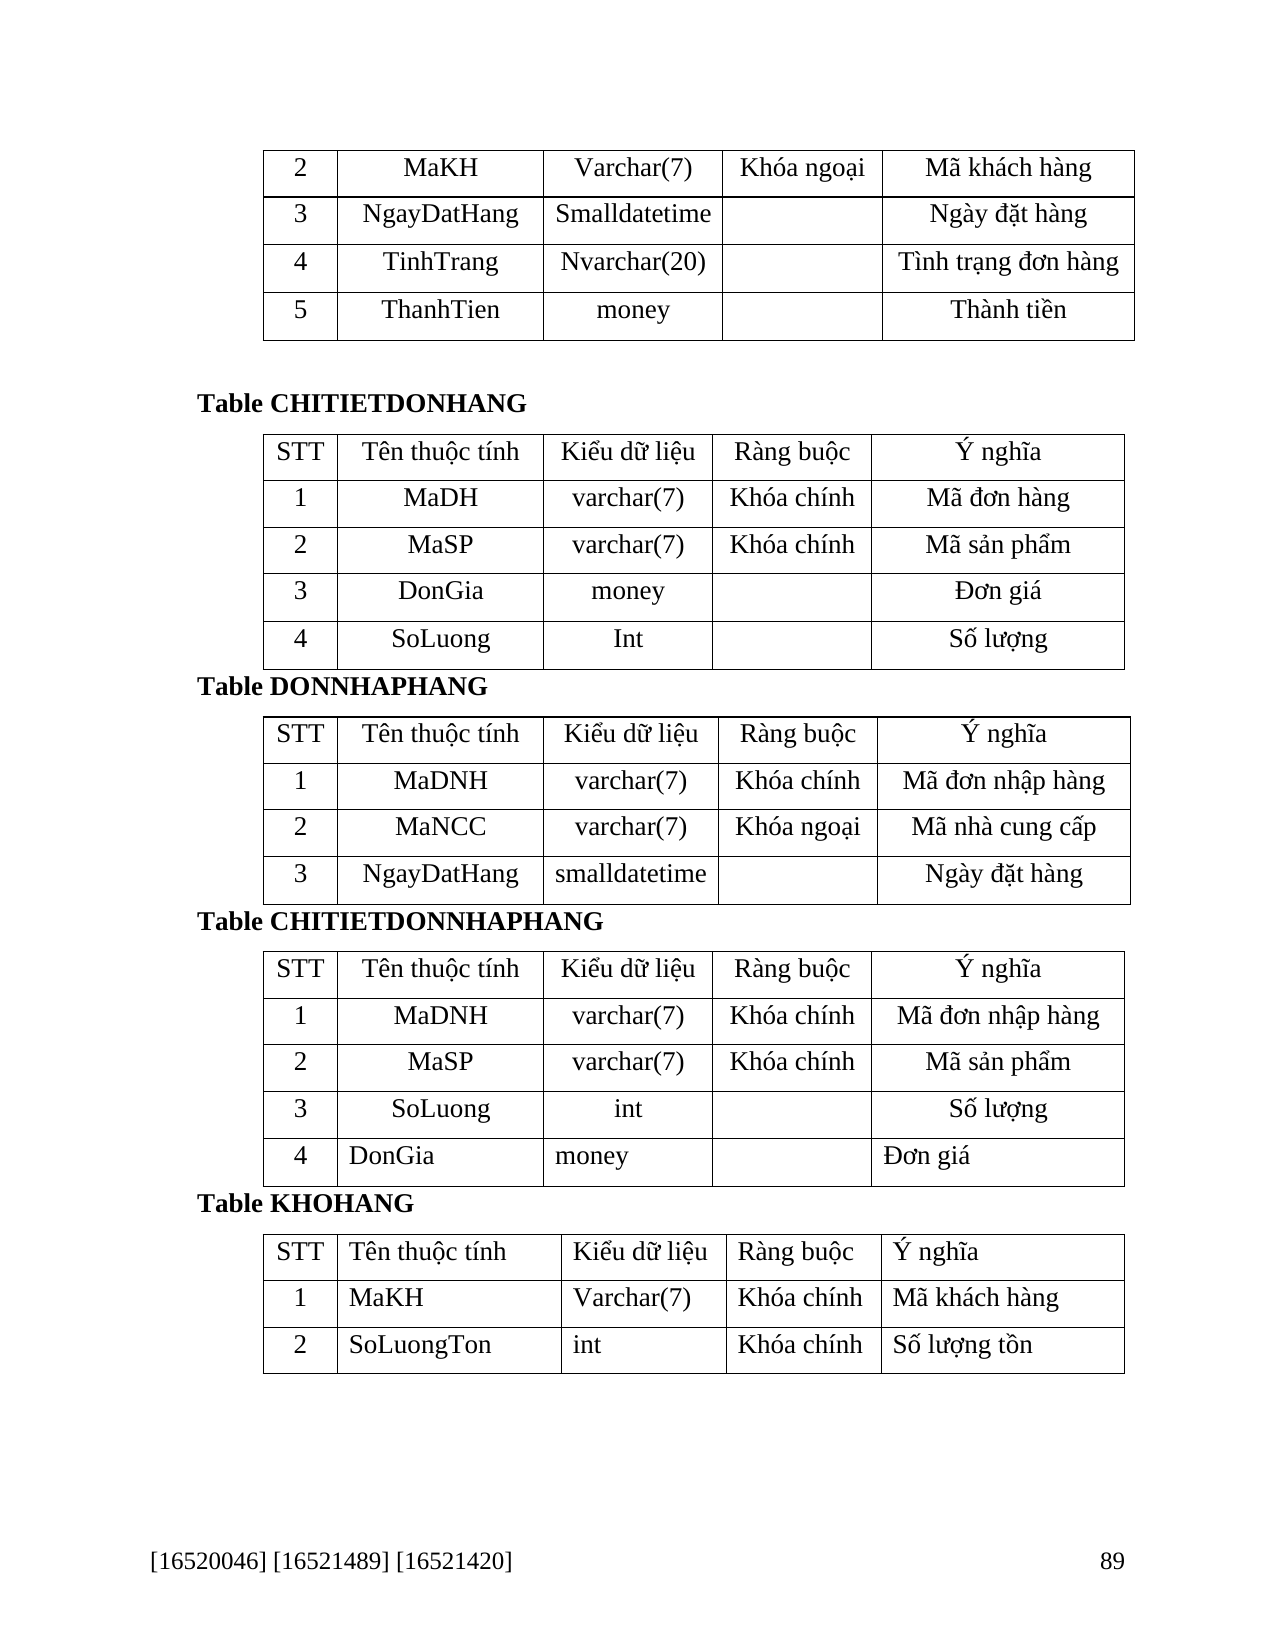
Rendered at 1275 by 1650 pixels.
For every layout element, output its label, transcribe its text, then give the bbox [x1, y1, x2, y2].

table_cell 1 [264, 764, 337, 809]
table_cell 3 [264, 857, 337, 903]
table_cell MaDNH [338, 764, 543, 809]
table_cell MaKH [338, 1281, 561, 1327]
table_header Kiểu dữ liệu [544, 952, 712, 998]
table_cell money [544, 293, 722, 339]
table_cell Mã đơn nhập hàng [878, 764, 1130, 809]
table_cell Khóa chính [713, 481, 871, 527]
text Table CHITIETDONHANG [150, 387, 1191, 418]
table_header Tên thuộc tính [338, 435, 543, 480]
table_header Ràng buộc [719, 718, 877, 763]
table_cell [723, 293, 882, 339]
table_cell Khóa chính [713, 1045, 871, 1091]
table_cell varchar(7) [544, 764, 718, 809]
table_header Kiểu dữ liệu [544, 435, 712, 480]
table_cell SoLuong [338, 1092, 543, 1138]
table_cell SoLuong [338, 622, 543, 669]
table_cell 2 [264, 151, 337, 196]
table_cell Varchar(7) [562, 1281, 726, 1327]
table_cell Mã nhà cung cấp [878, 810, 1130, 856]
table_cell int [562, 1328, 726, 1373]
table_cell NgayDatHang [338, 857, 543, 903]
table_cell Mã khách hàng [882, 1281, 1124, 1327]
table_cell Varchar(7) [544, 151, 722, 196]
table_cell Đơn giá [872, 574, 1124, 621]
table_header Ràng buộc [727, 1235, 881, 1280]
table_cell MaDNH [338, 999, 543, 1044]
table_cell [713, 1139, 871, 1186]
table_header Ràng buộc [713, 952, 871, 998]
table_cell Ngày đặt hàng [883, 198, 1134, 244]
table_cell 1 [264, 1281, 337, 1327]
table_cell Số lượng tồn [882, 1328, 1124, 1373]
table_cell money [544, 574, 712, 621]
table_cell 3 [264, 1092, 337, 1138]
table_header STT [264, 435, 337, 480]
table_cell Mã sản phẩm [872, 1045, 1124, 1091]
table_cell Mã đơn hàng [872, 481, 1124, 527]
table_header STT [264, 718, 337, 763]
table_header STT [264, 1235, 337, 1280]
table_header STT [264, 952, 337, 998]
table_cell Mã khách hàng [883, 151, 1134, 196]
table_cell Số lượng [872, 622, 1124, 669]
table_header Tên thuộc tính [338, 1235, 561, 1280]
table_cell Số lượng [872, 1092, 1124, 1138]
table_cell Ngày đặt hàng [878, 857, 1130, 903]
table_cell DonGia [338, 574, 543, 621]
table_cell Khóa ngoại [719, 810, 877, 856]
table_cell Smalldatetime [544, 198, 722, 244]
table_cell 2 [264, 1045, 337, 1091]
table_header Tên thuộc tính [338, 718, 543, 763]
table_cell [713, 1092, 871, 1138]
table_cell [713, 622, 871, 669]
table_cell 5 [264, 293, 337, 339]
table_header Ý nghĩa [878, 718, 1130, 763]
table_cell MaDH [338, 481, 543, 527]
table_cell [723, 198, 882, 244]
table_cell smalldatetime [544, 857, 718, 903]
table_cell varchar(7) [544, 810, 718, 856]
table_cell 2 [264, 810, 337, 856]
table_cell MaSP [338, 1045, 543, 1091]
table_cell 3 [264, 574, 337, 621]
table_cell varchar(7) [544, 999, 712, 1044]
table_cell 1 [264, 481, 337, 527]
table_cell Khóa ngoại [723, 151, 882, 196]
table_cell Khóa chính [719, 764, 877, 809]
table_cell Mã đơn nhập hàng [872, 999, 1124, 1044]
table_cell 2 [264, 1328, 337, 1373]
table_cell NgayDatHang [338, 198, 543, 244]
text Table KHOHANG [150, 1187, 1191, 1218]
table_cell 4 [264, 1139, 337, 1186]
table_cell varchar(7) [544, 528, 712, 573]
table_cell Mã sản phẩm [872, 528, 1124, 573]
table_cell SoLuongTon [338, 1328, 561, 1373]
table_cell [723, 245, 882, 292]
table_cell MaKH [338, 151, 543, 196]
table_cell 4 [264, 245, 337, 292]
table_cell ThanhTien [338, 293, 543, 339]
table_header Ý nghĩa [872, 435, 1124, 480]
table_header Tên thuộc tính [338, 952, 543, 998]
table_cell Int [544, 622, 712, 669]
table_cell Nvarchar(20) [544, 245, 722, 292]
table_cell Khóa chính [713, 528, 871, 573]
table_cell MaSP [338, 528, 543, 573]
table_cell 4 [264, 622, 337, 669]
table_cell Tình trạng đơn hàng [883, 245, 1134, 292]
text Table DONNHAPHANG [150, 670, 1191, 701]
table_header Ý nghĩa [872, 952, 1124, 998]
text Table CHITIETDONNHAPHANG [150, 904, 1191, 936]
table_cell TinhTrang [338, 245, 543, 292]
table_cell 1 [264, 999, 337, 1044]
table_cell [719, 857, 877, 903]
table_cell Thành tiền [883, 293, 1134, 339]
table_cell Đơn giá [872, 1139, 1124, 1186]
table_cell DonGia [338, 1139, 543, 1186]
table_cell Khóa chính [727, 1281, 881, 1327]
table_cell MaNCC [338, 810, 543, 856]
table_cell [713, 574, 871, 621]
table_header Kiểu dữ liệu [544, 718, 718, 763]
table_cell 2 [264, 528, 337, 573]
table_cell money [544, 1139, 712, 1186]
table_header Ý nghĩa [882, 1235, 1124, 1280]
table_cell varchar(7) [544, 1045, 712, 1091]
table_cell Khóa chính [727, 1328, 881, 1373]
table_cell int [544, 1092, 712, 1138]
table_cell varchar(7) [544, 481, 712, 527]
table_header Kiểu dữ liệu [562, 1235, 726, 1280]
table_header Ràng buộc [713, 435, 871, 480]
table_cell Khóa chính [713, 999, 871, 1044]
table_cell 3 [264, 198, 337, 244]
